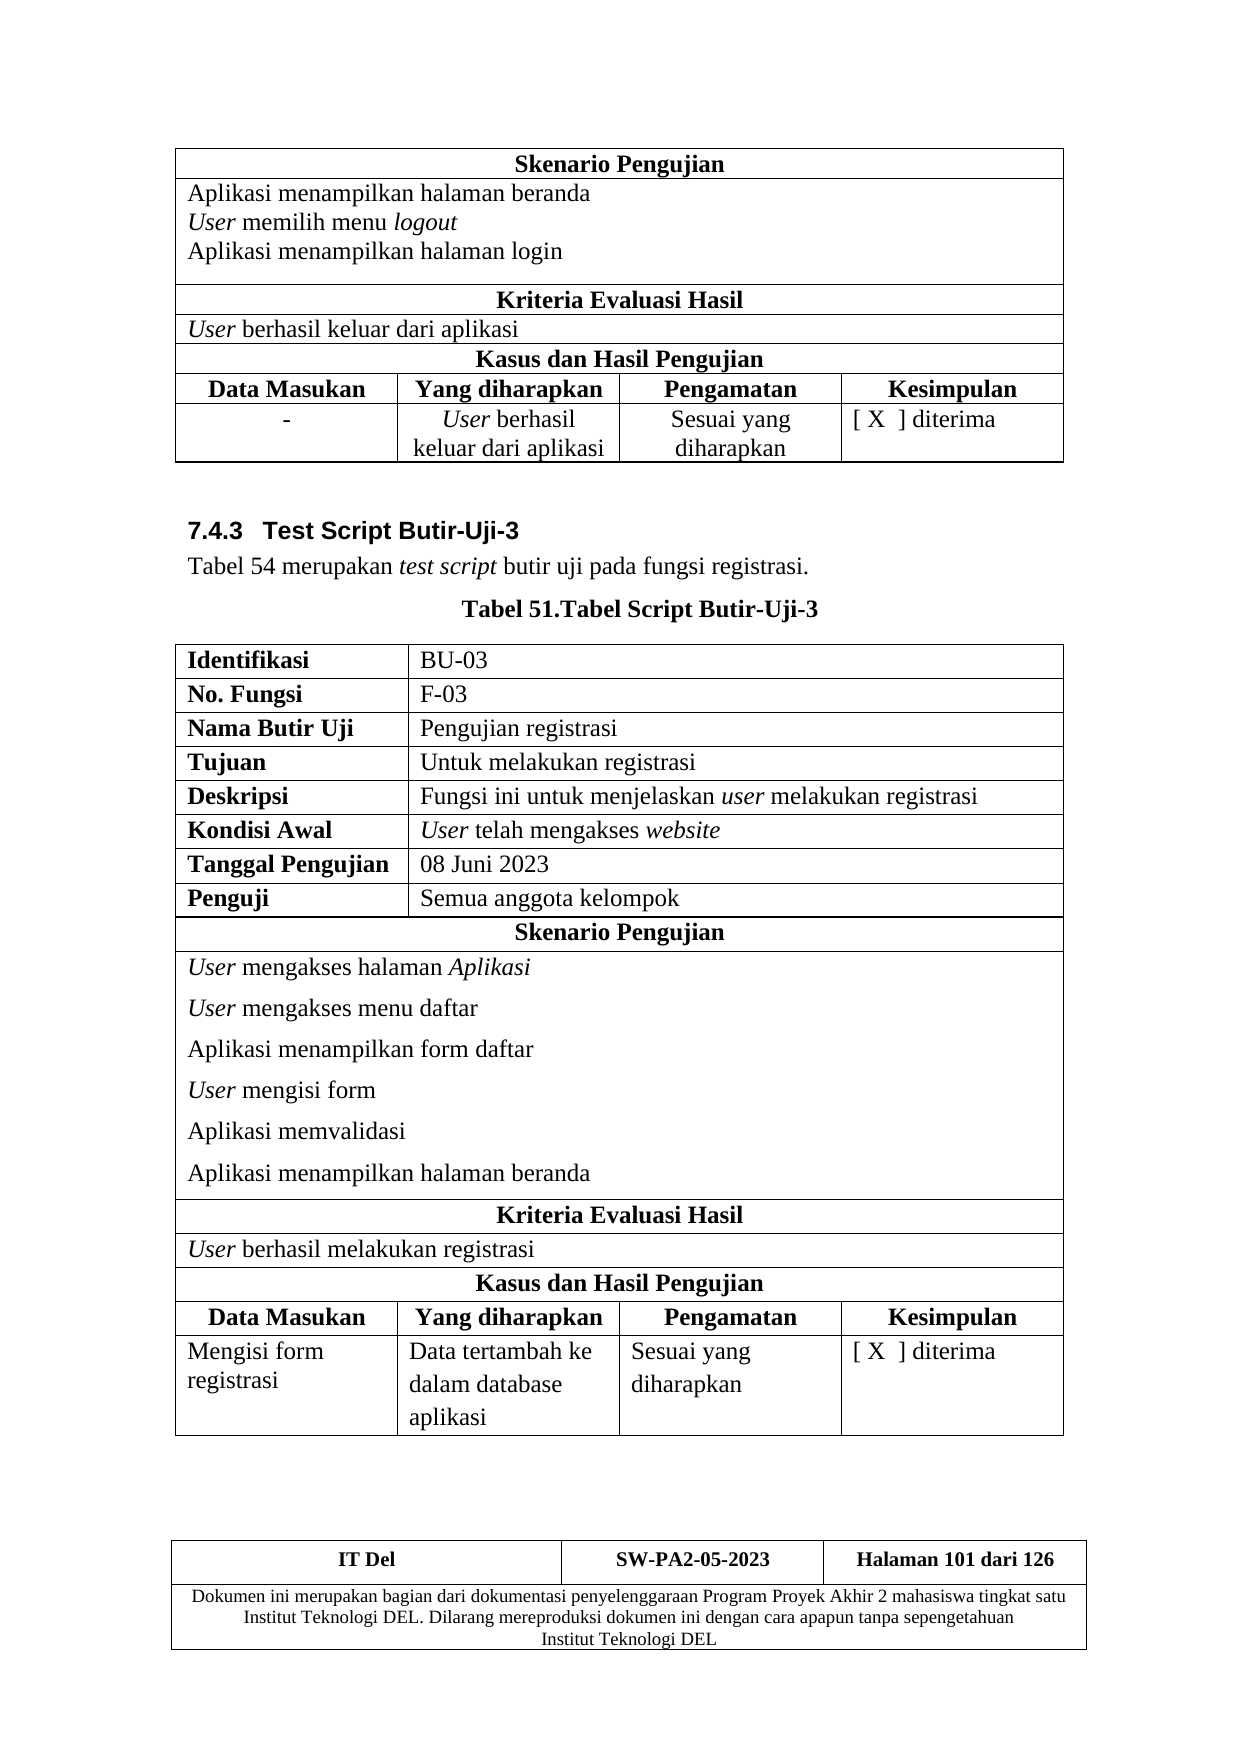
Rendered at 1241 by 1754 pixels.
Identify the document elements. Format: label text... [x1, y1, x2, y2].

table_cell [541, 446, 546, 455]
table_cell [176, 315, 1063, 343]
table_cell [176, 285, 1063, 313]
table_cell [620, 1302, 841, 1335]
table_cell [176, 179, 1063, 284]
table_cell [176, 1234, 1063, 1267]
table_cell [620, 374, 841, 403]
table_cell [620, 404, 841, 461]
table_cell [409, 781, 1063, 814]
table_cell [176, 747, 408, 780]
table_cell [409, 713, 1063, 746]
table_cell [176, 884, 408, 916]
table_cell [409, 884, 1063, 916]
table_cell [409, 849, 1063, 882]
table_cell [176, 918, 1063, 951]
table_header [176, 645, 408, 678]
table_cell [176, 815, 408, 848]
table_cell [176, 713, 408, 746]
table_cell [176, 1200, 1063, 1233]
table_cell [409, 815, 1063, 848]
text Tabel 54 merupakan test script butir uji pada fungsi registrasi. [187, 551, 1092, 580]
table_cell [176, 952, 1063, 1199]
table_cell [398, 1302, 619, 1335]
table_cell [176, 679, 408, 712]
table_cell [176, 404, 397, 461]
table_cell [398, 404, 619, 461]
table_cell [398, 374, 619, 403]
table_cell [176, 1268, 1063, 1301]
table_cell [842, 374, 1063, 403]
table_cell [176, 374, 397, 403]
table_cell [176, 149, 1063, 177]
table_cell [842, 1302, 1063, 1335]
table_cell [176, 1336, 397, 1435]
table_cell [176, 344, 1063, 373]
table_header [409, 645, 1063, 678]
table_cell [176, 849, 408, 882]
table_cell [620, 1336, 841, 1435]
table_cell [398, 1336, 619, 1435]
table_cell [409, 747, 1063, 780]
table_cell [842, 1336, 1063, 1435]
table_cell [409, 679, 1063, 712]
subtitle Test Script Butir-Uji-3 [187, 516, 1092, 545]
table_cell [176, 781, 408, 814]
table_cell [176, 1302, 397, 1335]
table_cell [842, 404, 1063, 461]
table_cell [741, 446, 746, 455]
